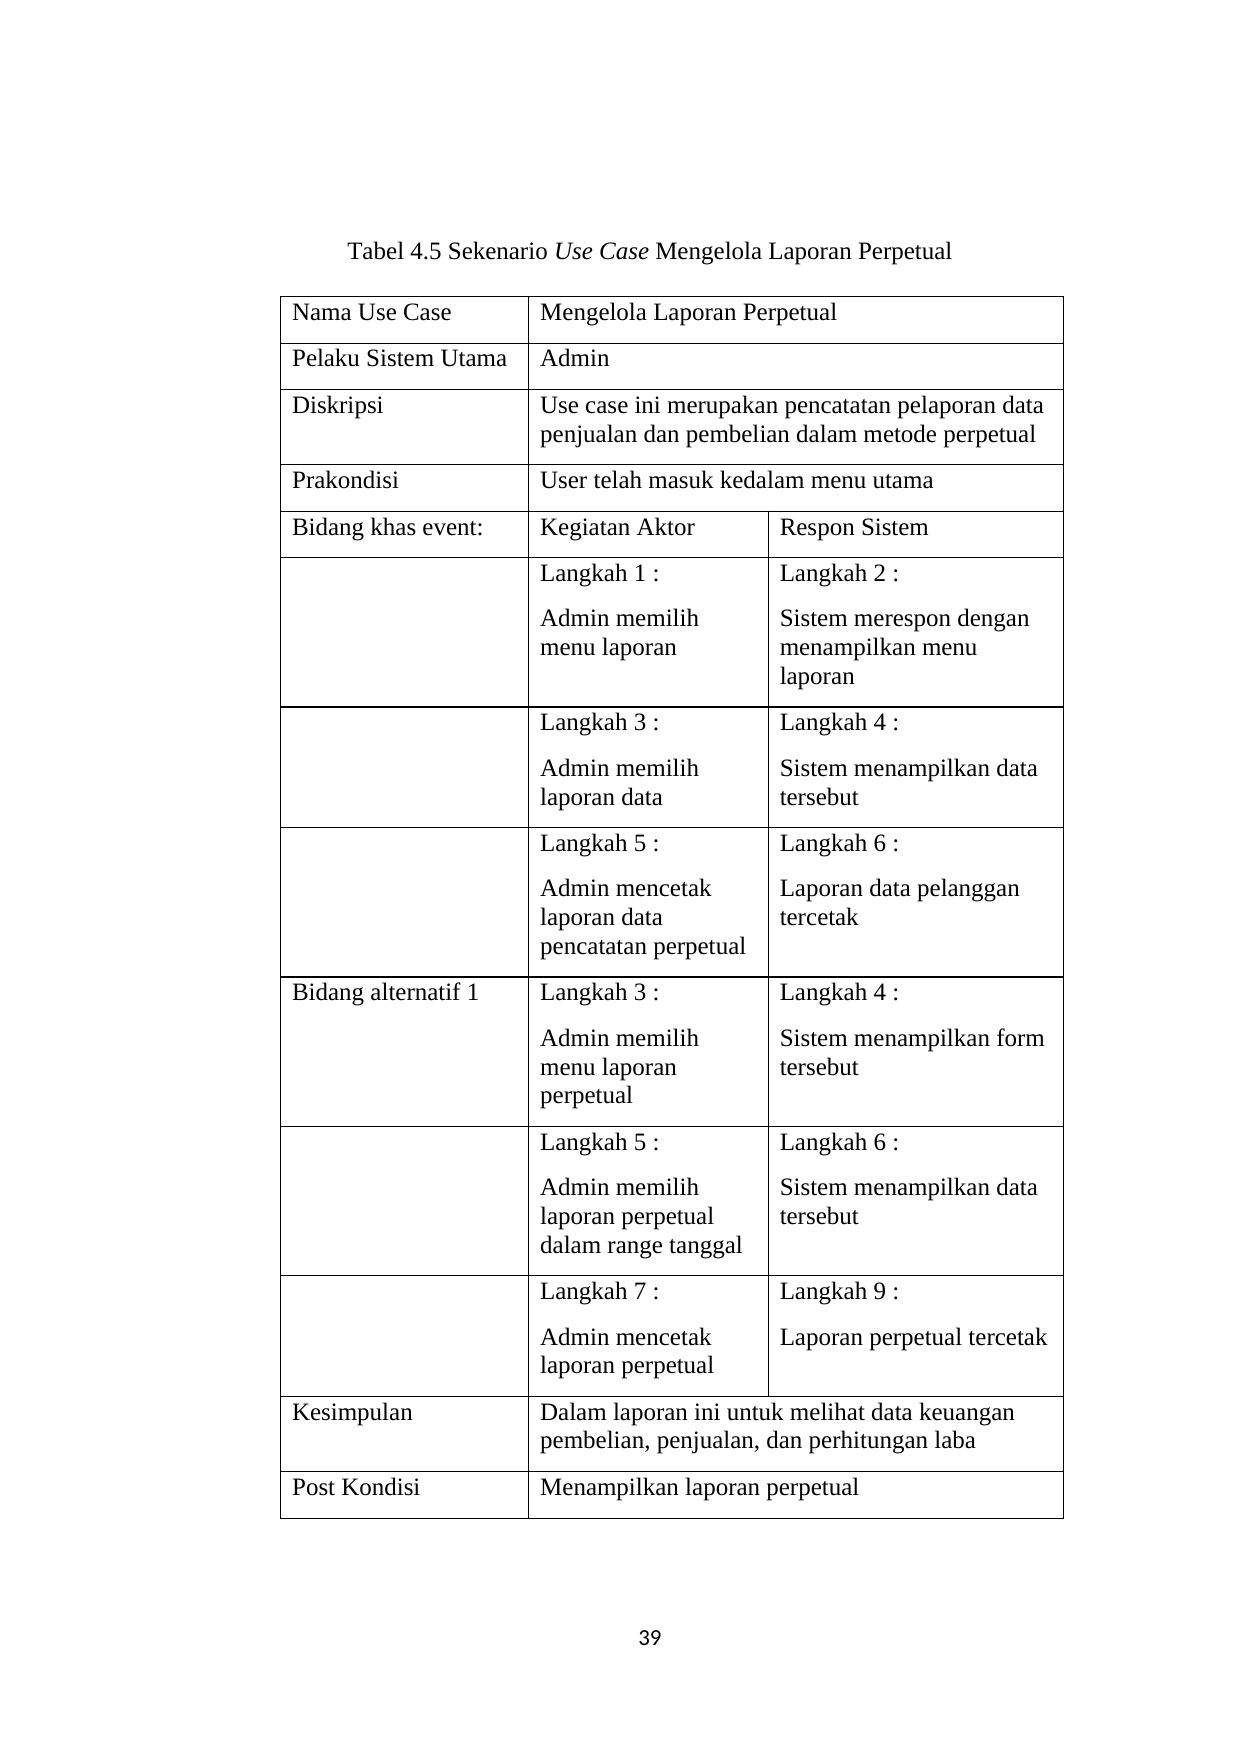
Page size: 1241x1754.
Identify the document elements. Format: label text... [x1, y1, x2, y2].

table_cell Langkah 3 : Admin memilih laporan data [529, 708, 768, 827]
table_cell Bidang alternatif 1 [281, 978, 528, 1126]
table_cell Langkah 7 : Admin mencetak laporan perpetual [529, 1276, 768, 1396]
table_cell [281, 1276, 528, 1396]
table_cell Langkah 6 : Sistem menampilkan data tersebut [769, 1127, 1063, 1275]
table_cell Langkah 4 : Sistem menampilkan form tersebut [769, 978, 1063, 1126]
table_cell Menampilkan laporan perpetual [529, 1472, 1063, 1517]
table_cell Langkah 5 : Admin mencetak laporan data pencatatan perpetual [529, 828, 768, 976]
table_cell Kegiatan Aktor [529, 512, 768, 557]
table_cell Langkah 3 : Admin memilih menu laporan perpetual [529, 978, 768, 1126]
table_cell Respon Sistem [769, 512, 1063, 557]
table_cell Langkah 5 : Admin memilih laporan perpetual dalam range tanggal [529, 1127, 768, 1275]
table_cell [281, 708, 528, 827]
table_cell Post Kondisi [281, 1472, 528, 1517]
table_cell Langkah 1 : Admin memilih menu laporan [529, 558, 768, 706]
table_cell [281, 828, 528, 976]
table_cell Use case ini merupakan pencatatan pelaporan data penjualan dan pembelian dalam metode perpetual [529, 390, 1063, 464]
table_cell Dalam laporan ini untuk melihat data keuangan pembelian, penjualan, dan perhitungan laba [529, 1397, 1063, 1471]
table_cell [281, 558, 528, 706]
text Tabel 4.5 Sekenario Use Case Mengelola Laporan Perpetual [236, 236, 1063, 265]
table_header Mengelola Laporan Perpetual [529, 297, 1063, 342]
table_cell Langkah 4 : Sistem menampilkan data tersebut [769, 708, 1063, 827]
table_cell Langkah 2 : Sistem merespon dengan menampilkan menu laporan [769, 558, 1063, 706]
table_cell Prakondisi [281, 465, 528, 511]
table_cell [281, 1127, 528, 1275]
table_cell Kesimpulan [281, 1397, 528, 1471]
table_header Nama Use Case [281, 297, 528, 342]
table_cell Langkah 6 : Laporan data pelanggan tercetak [769, 828, 1063, 976]
table_cell Bidang khas event: [281, 512, 528, 557]
table_cell Langkah 9 : Laporan perpetual tercetak [769, 1276, 1063, 1396]
table_cell User telah masuk kedalam menu utama [529, 465, 1063, 511]
table_cell Diskripsi [281, 390, 528, 464]
table_cell Admin [529, 344, 1063, 389]
table_cell Pelaku Sistem Utama [281, 344, 528, 389]
